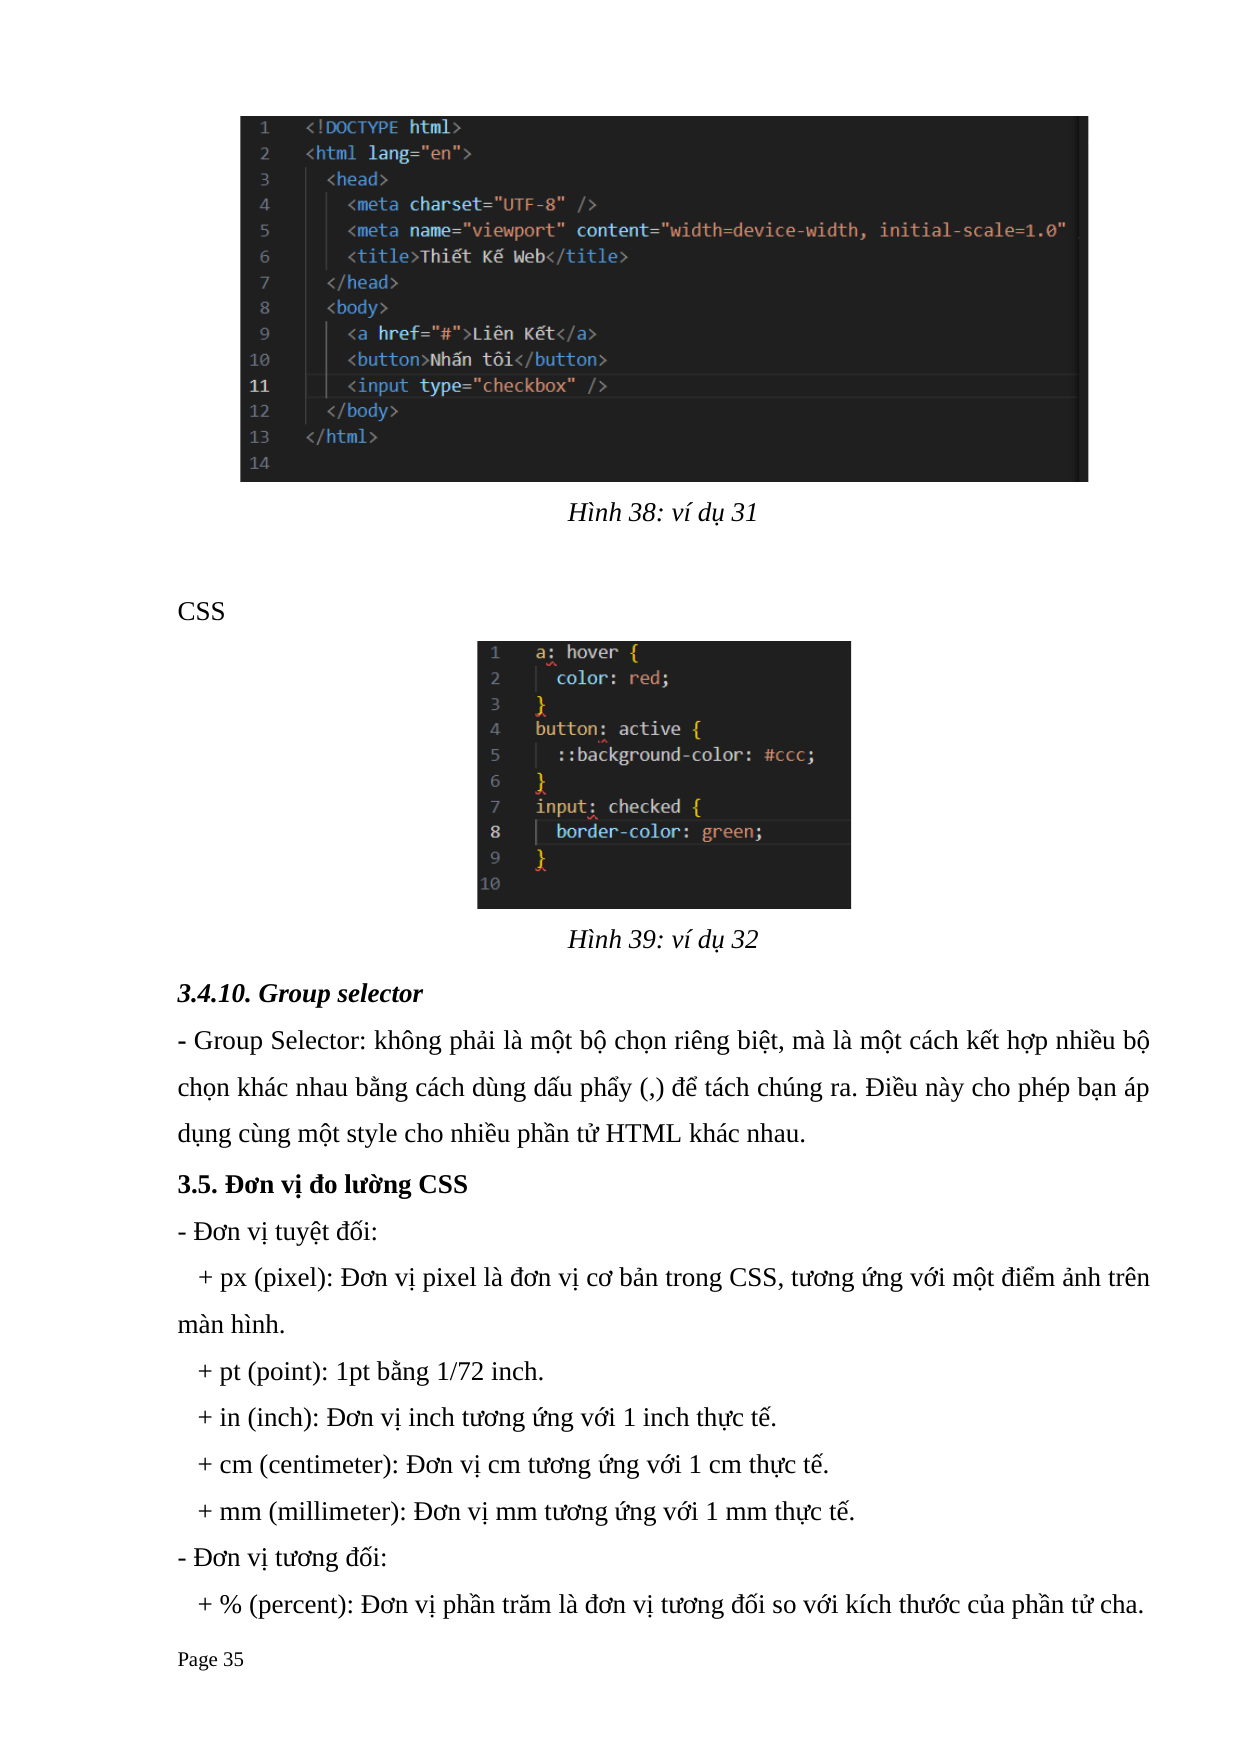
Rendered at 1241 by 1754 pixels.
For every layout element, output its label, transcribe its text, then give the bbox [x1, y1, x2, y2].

text - Đơn vị tuyệt đối: [177, 1215, 1152, 1246]
picture [477, 641, 852, 909]
text + pt (point): 1pt bằng 1/72 inch. [177, 1355, 1152, 1386]
text + px (pixel): Đơn vị pixel là đơn vị cơ bản trong CSS, tương ứng với một điểm ảnh trên màn hình. [177, 1261, 1152, 1339]
picture [240, 116, 1089, 482]
subtitle 3.4.10. Group selector [177, 977, 1152, 1008]
text + cm (centimeter): Đơn vị cm tương ứng với 1 cm thực tế. [177, 1448, 1152, 1479]
text - Group Selector: không phải là một bộ chọn riêng biệt, mà là một cách kết hợp nhiều bộ chọn khác nhau bằng cách dùng dấu phẩy (,) để tách chúng ra. Điều này cho phép bạn áp dụng cùng một style cho nhiều phần tử HTML khác nhau. [177, 1024, 1152, 1148]
text Hình 39: ví dụ 32 [177, 923, 1152, 954]
subtitle 3.5. Đơn vị đo lường CSS [177, 1168, 1152, 1199]
text Hình 38: ví dụ 31 [177, 496, 1152, 527]
text + mm (millimeter): Đơn vị mm tương ứng với 1 mm thực tế. [177, 1495, 1152, 1526]
text - Đơn vị tương đối: [177, 1541, 1152, 1573]
text CSS [177, 594, 1152, 626]
text + % (percent): Đơn vị phần trăm là đơn vị tương đối so với kích thước của phần tử cha. [177, 1588, 1152, 1619]
text + in (inch): Đơn vị inch tương ứng với 1 inch thực tế. [177, 1401, 1152, 1433]
